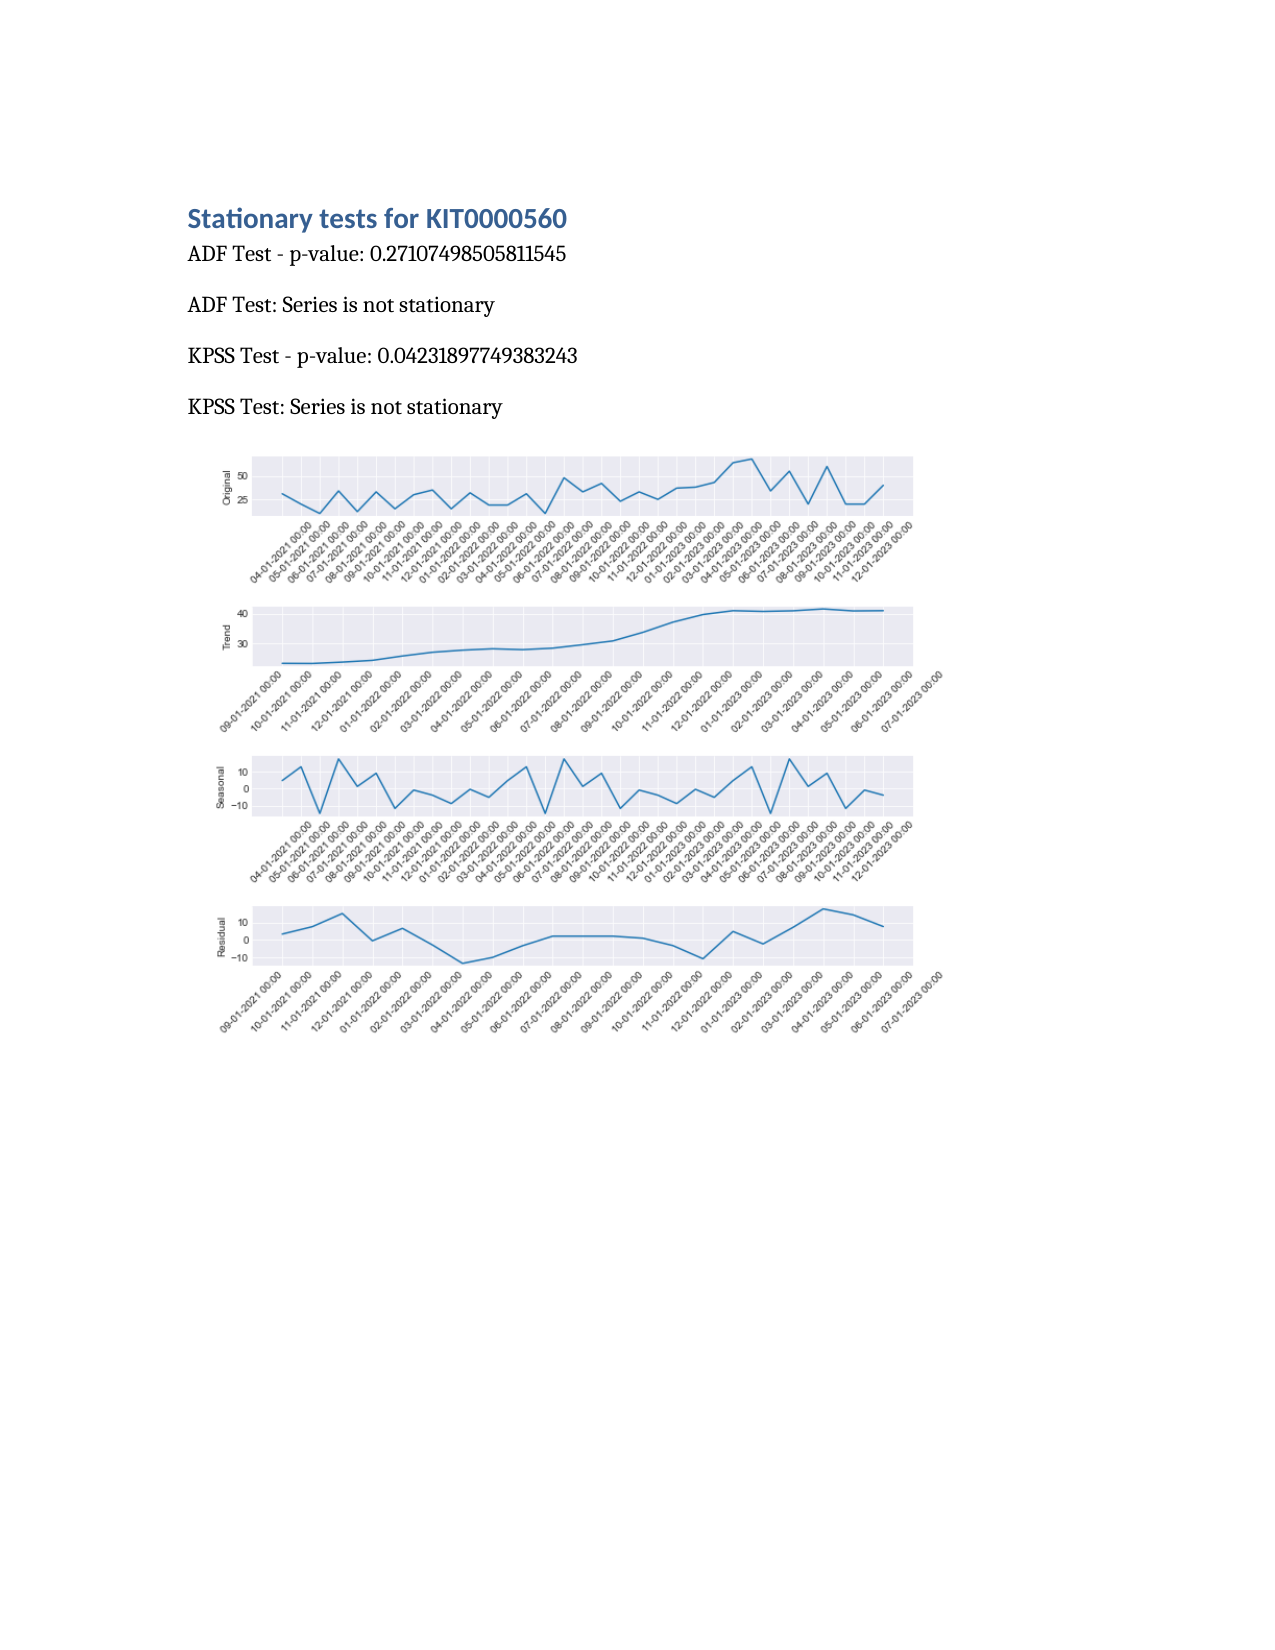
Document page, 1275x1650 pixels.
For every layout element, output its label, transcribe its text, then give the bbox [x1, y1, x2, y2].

subtitle Stationary tests for KIT0000560 [187, 200, 1087, 236]
text ADF Test - p-value: 0.27107498505811545 [187, 241, 1087, 267]
text KPSS Test - p-value: 0.04231897749383243 [187, 343, 1087, 369]
text ADF Test: Series is not stationary [187, 292, 1087, 318]
picture [206, 445, 957, 1046]
text KPSS Test: Series is not stationary [187, 394, 1087, 420]
